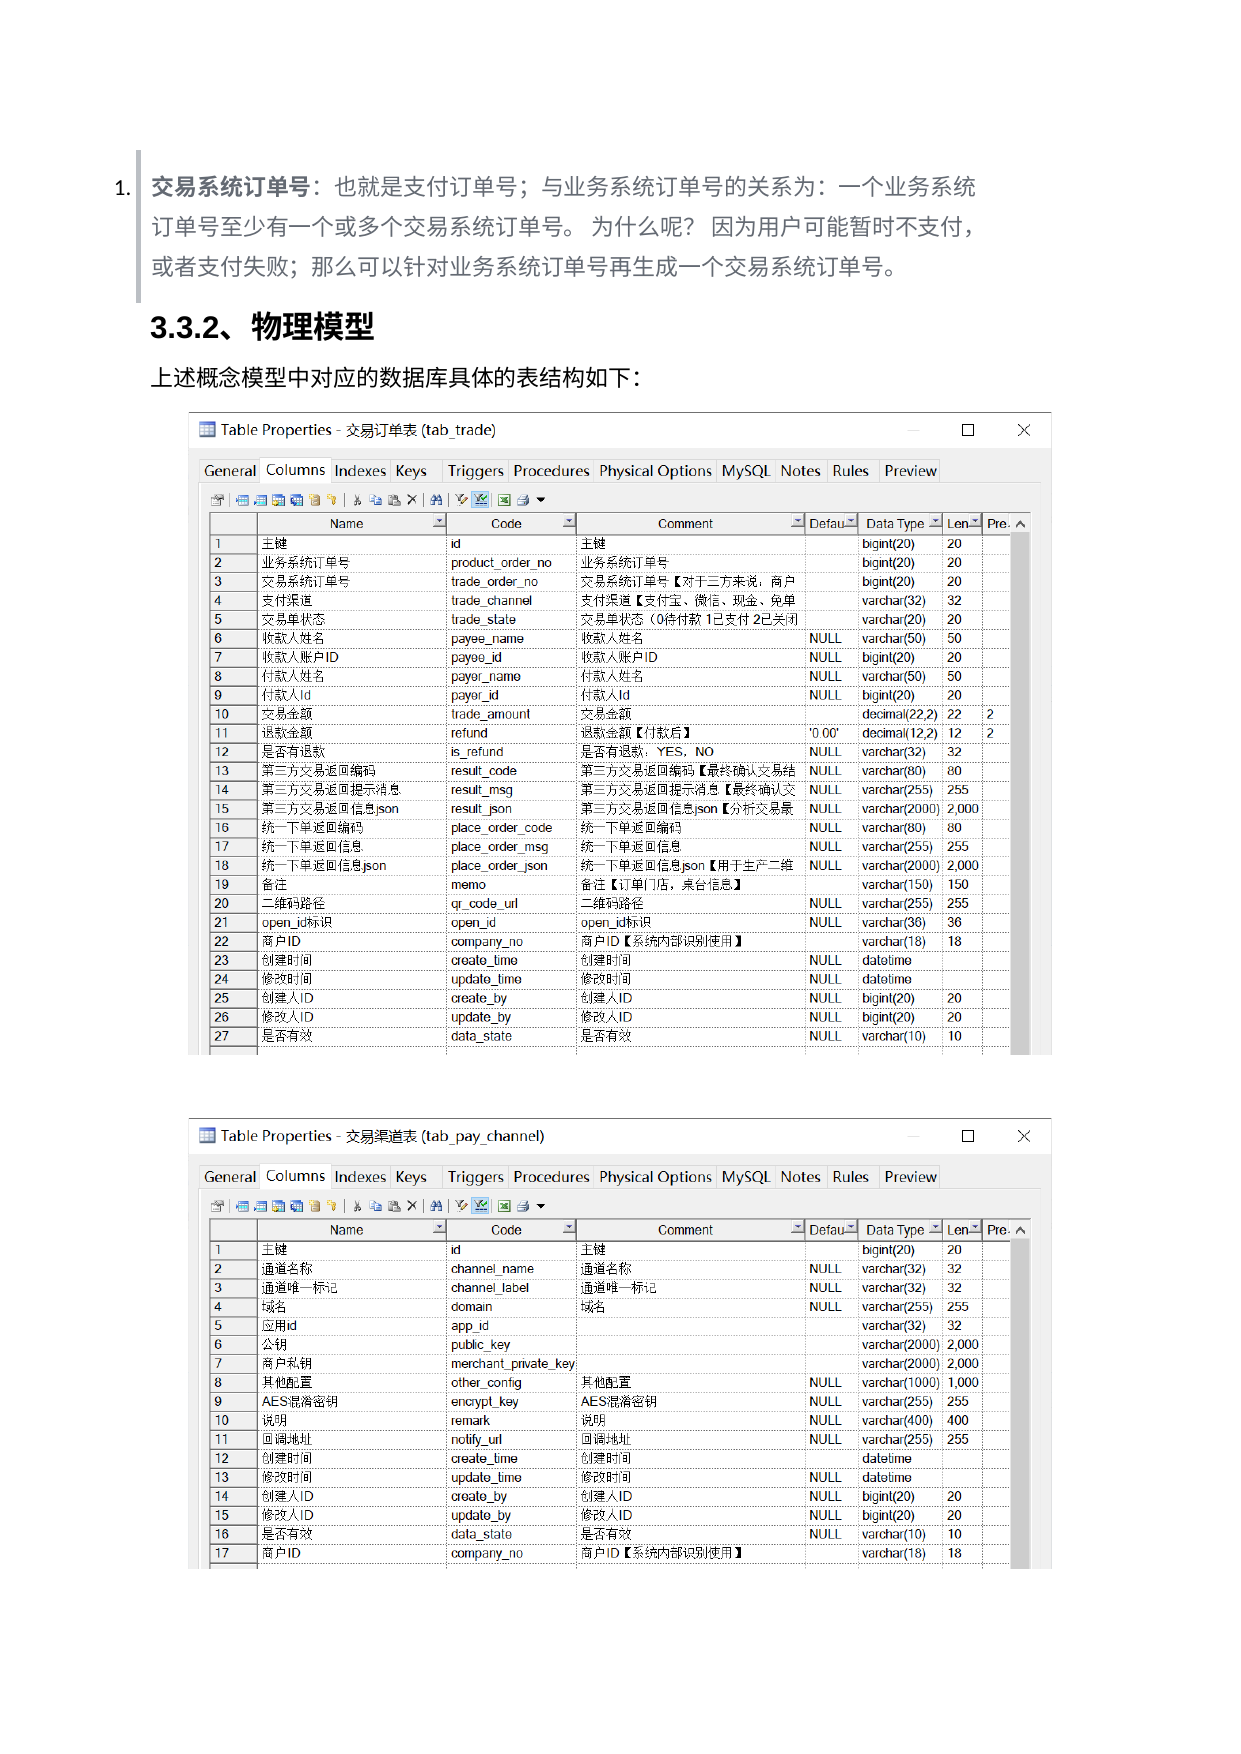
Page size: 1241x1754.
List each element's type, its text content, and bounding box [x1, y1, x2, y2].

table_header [141, 150, 1001, 302]
picture [188, 412, 1052, 1055]
picture [188, 1118, 1052, 1569]
text 上述概念模型中对应的数据库具体的表结构如下： [150, 360, 1090, 393]
